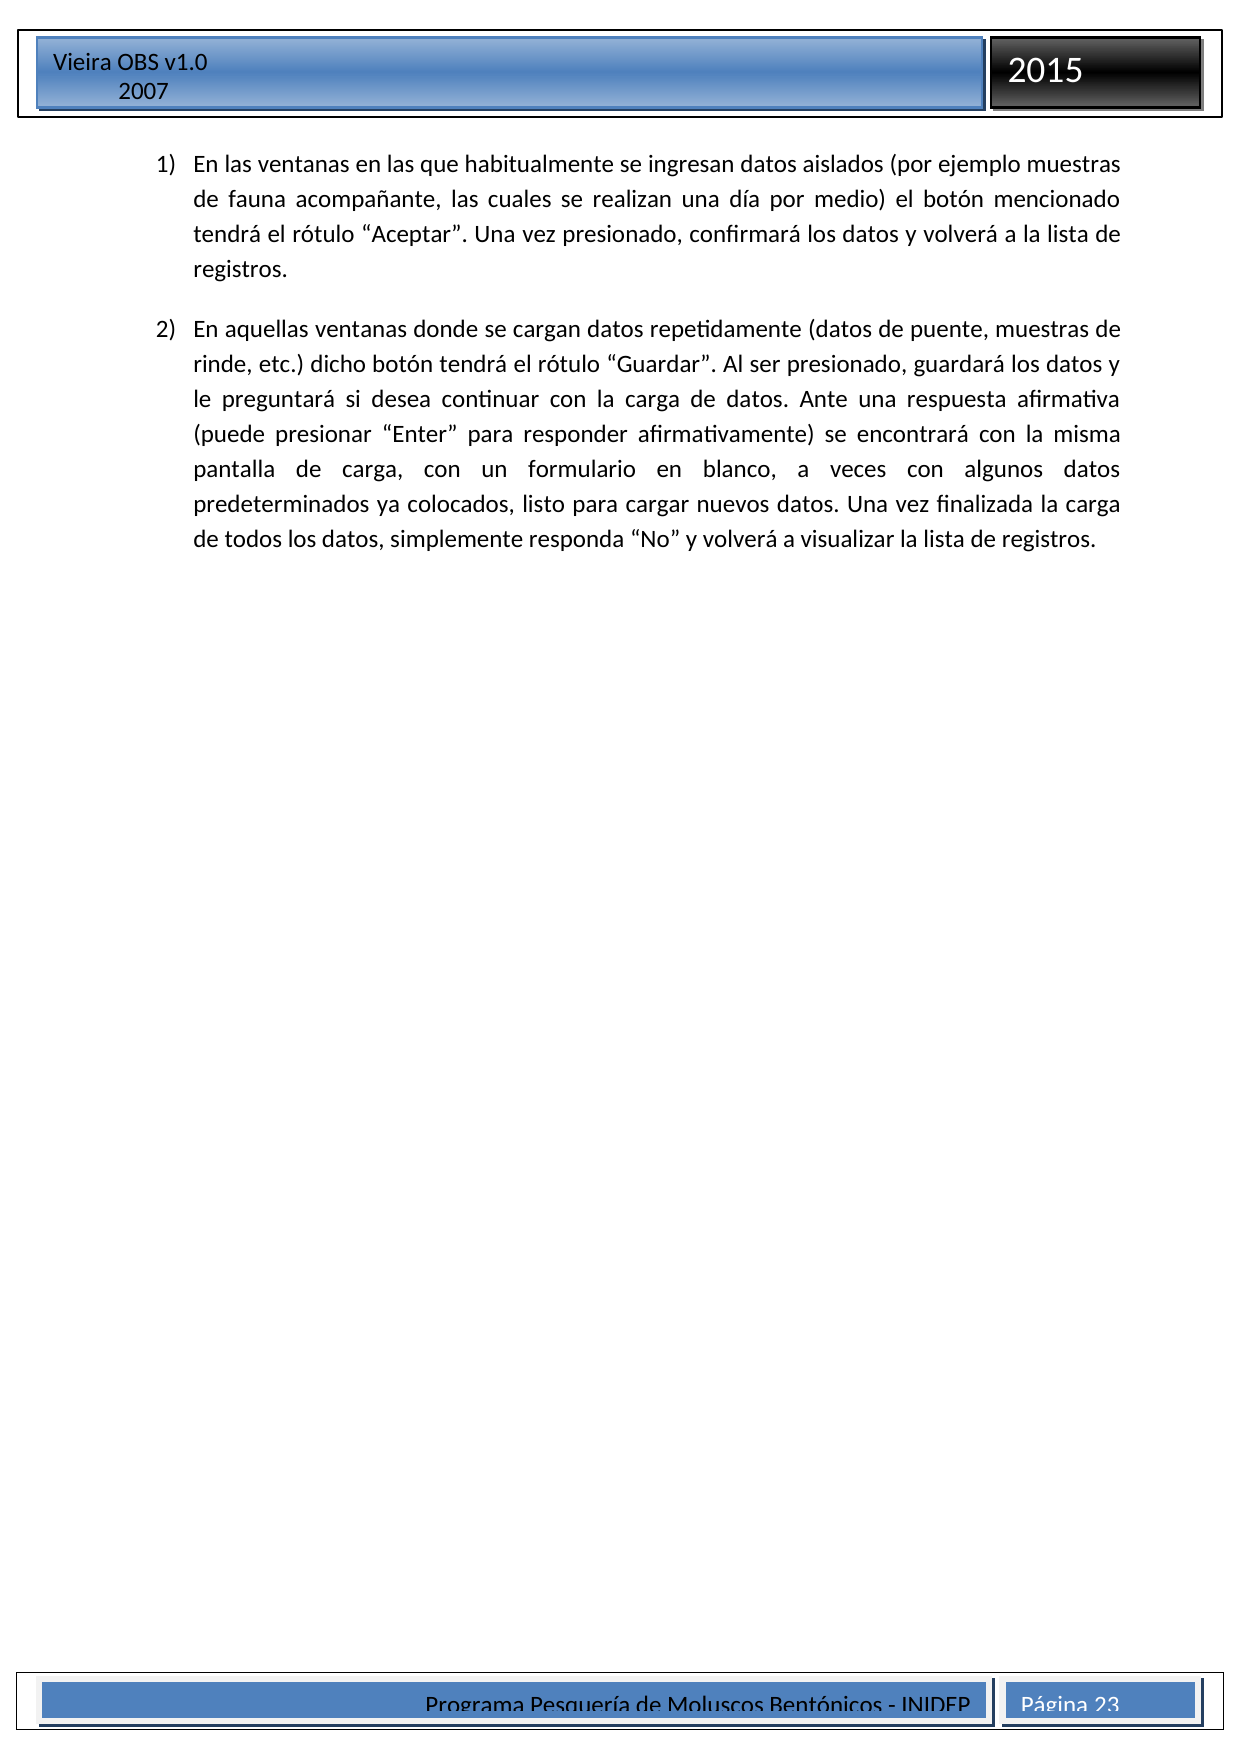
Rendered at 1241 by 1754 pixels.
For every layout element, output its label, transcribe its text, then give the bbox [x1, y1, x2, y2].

list En aquellas ventanas donde se cargan datos repetidamente (datos de puente, muestras de rinde, etc.) dicho botón tendrá el rótulo “Guardar”. Al ser presionado, guardará los datos y le preguntará si desea continuar con la carga de datos. Ante una respuesta afirmativa (puede presionar “Enter” para responder afirmativamente) se encontrará con la misma pantalla de carga, con un formulario en blanco, a veces con algunos datos predeterminados ya colocados, listo para cargar nuevos datos. Una vez finalizada la carga de todos los datos, simplemente responda “No” y volverá a visualizar la lista de registros. [156, 313, 1122, 553]
list En las ventanas en las que habitualmente se ingresan datos aislados (por ejemplo muestras de fauna acompañante, las cuales se realizan una día por medio) el botón mencionado tendrá el rótulo “Aceptar”. Una vez presionado, confirmará los datos y volverá a la lista de registros. [156, 148, 1122, 283]
